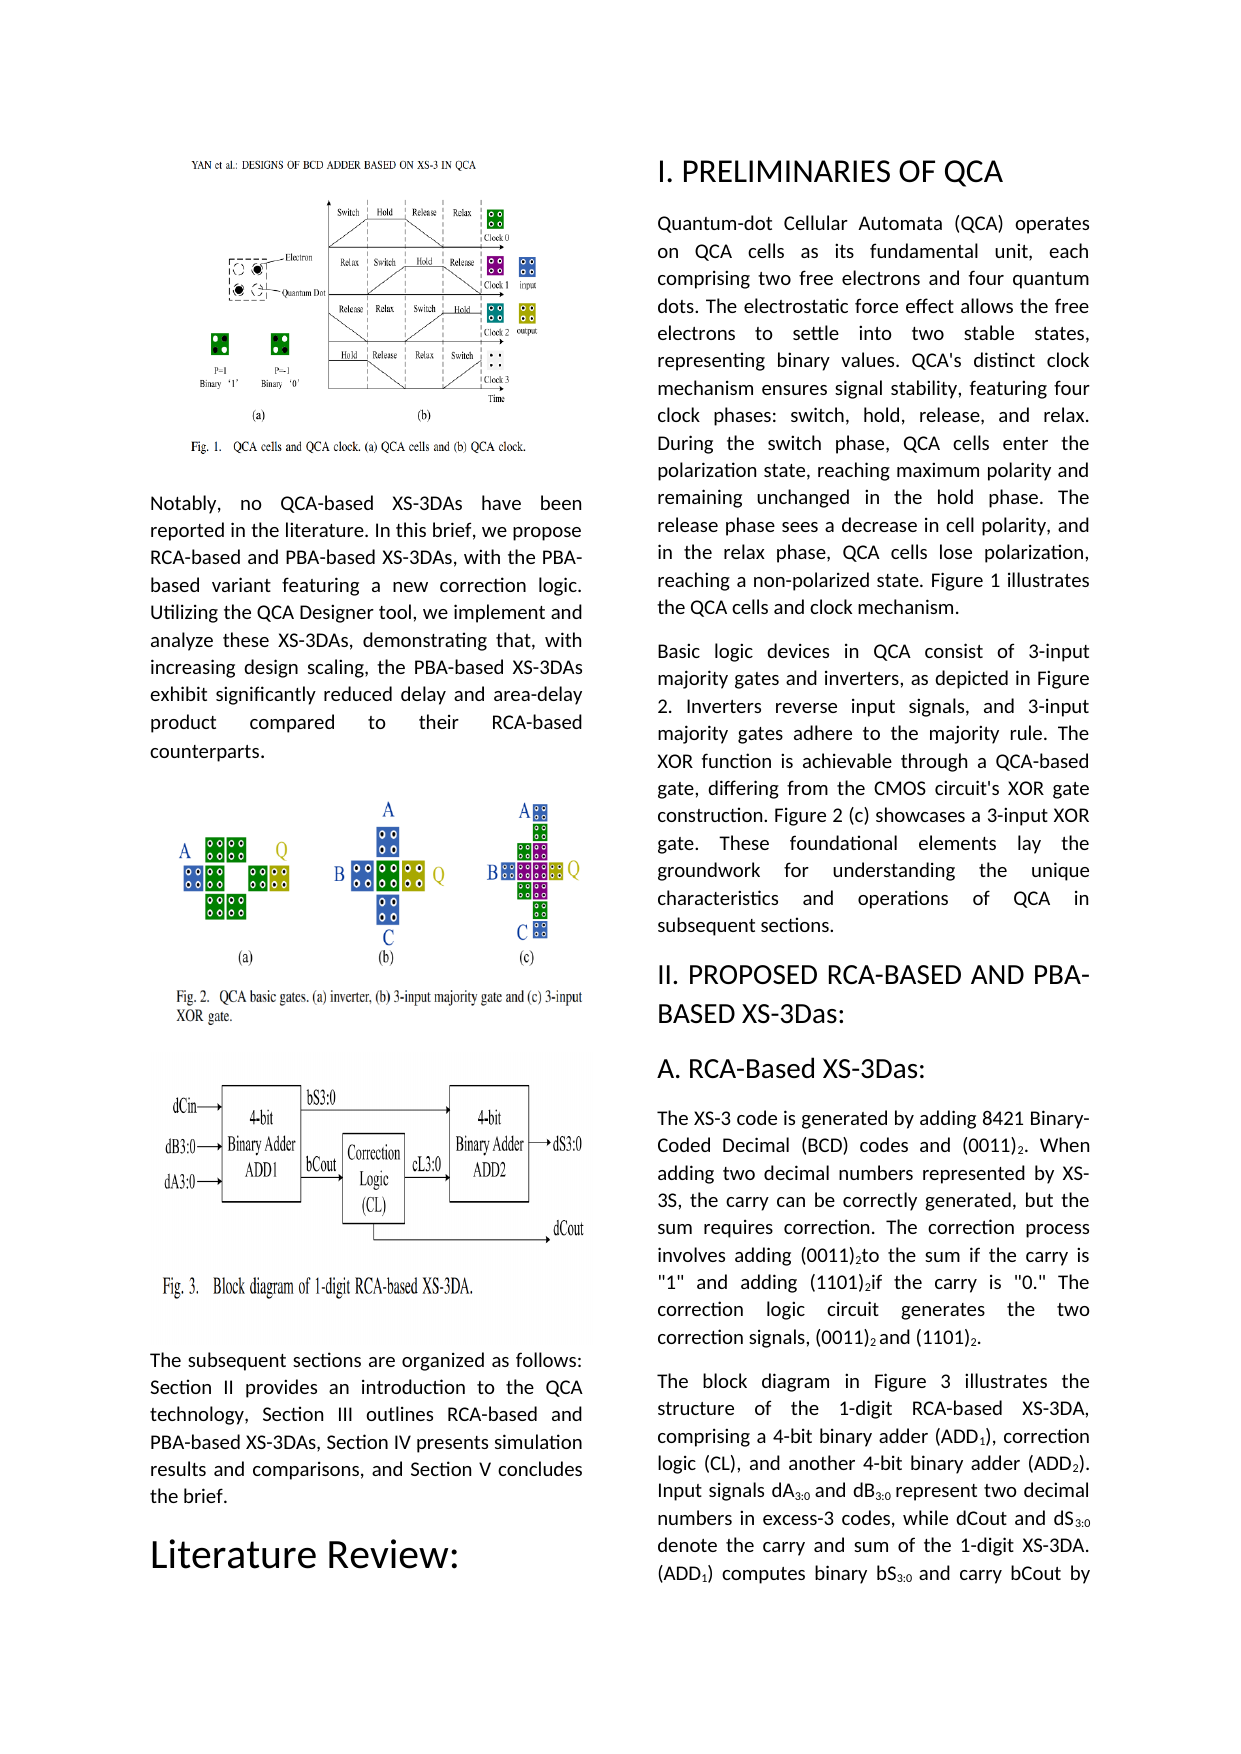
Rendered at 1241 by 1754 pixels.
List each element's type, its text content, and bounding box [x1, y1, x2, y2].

text I. PRELIMINARIES OF QCA [657, 150, 1090, 191]
text The subsequent sections are organized as follows: Section II provides an introduction to the QCA technology, Section III outlines RCA-based and PBA-based XS-3DAs, Section IV presents simulation results and comparisons, and Section V concludes the brief. [150, 1345, 583, 1509]
text The XS-3 code is generated by adding 8421 Binary-Coded Decimal (BCD) codes and (0011)2. When adding two decimal numbers represented by XS-3S, the carry can be correctly generated, but the sum requires correction. The correction process involves adding (0011)2to the sum if the carry is "1" and adding (1101)2if the carry is "0." The correction logic circuit generates the two correction signals, (0011)2 and (1101)2. [657, 1105, 1090, 1349]
text Basic logic devices in QCA consist of 3-input majority gates and inverters, as depicted in Figure 2. Inverters reverse input signals, and 3-input majority gates adhere to the majority rule. The XOR function is achievable through a QCA-based gate, differing from the CMOS circuit's XOR gate construction. Figure 2 (c) showcases a 3-input XOR gate. These foundational elements lay the groundwork for understanding the unique characteristics and operations of QCA in subsequent sections. [657, 638, 1090, 938]
picture [150, 150, 539, 471]
text Notably, no QCA-based XS-3DAs have been reported in the literature. In this brief, we propose RCA-based and PBA-based XS-3DAs, with the PBA-based variant featuring a new correction logic. Utilizing the QCA Designer tool, we implement and analyze these XS-3DAs, demonstrating that, with increasing design scaling, the PBA-based XS-3DAs exhibit significantly reduced delay and area-delay product compared to their RCA-based counterparts. [150, 490, 583, 764]
text Literature Review: [150, 1528, 583, 1579]
picture [150, 1052, 594, 1345]
text II. PROPOSED RCA-BASED AND PBA-BASED XS-3Das: [657, 956, 1090, 1030]
picture [150, 783, 589, 1034]
text A. RCA-Based XS-3Das: [657, 1050, 1090, 1085]
text Quantum-dot Cellular Automata (QCA) operates on QCA cells as its fundamental unit, each comprising two free electrons and four quantum dots. The electrostatic force effect allows the free electrons to settle into two stable states, representing binary values. QCA's distinct clock mechanism ensures signal stability, featuring four clock phases: switch, hold, release, and relax. During the switch phase, QCA cells enter the polarization state, reaching maximum polarity and remaining unchanged in the hold phase. The release phase sees a decrease in cell polarity, and in the relax phase, QCA cells lose polarization, reaching a non-polarized state. Figure 1 illustrates the QCA cells and clock mechanism. [657, 211, 1090, 619]
